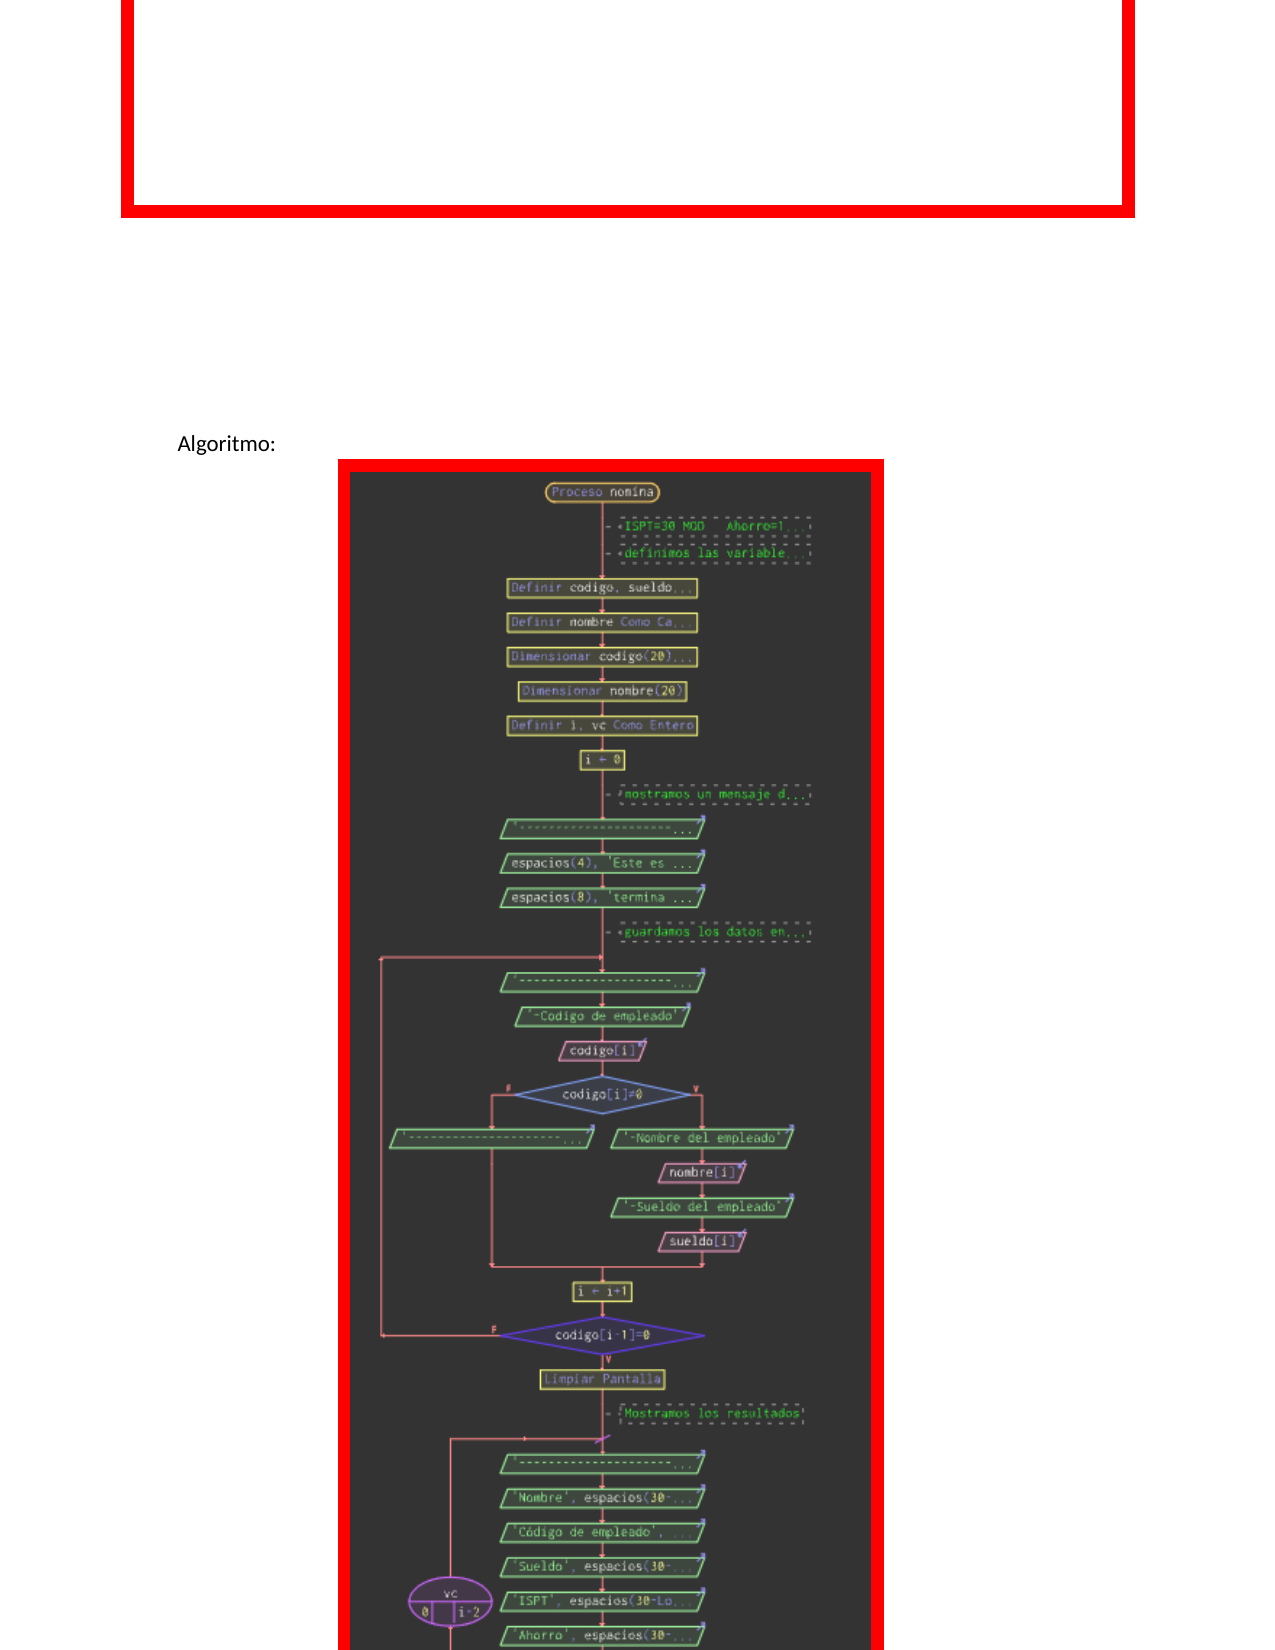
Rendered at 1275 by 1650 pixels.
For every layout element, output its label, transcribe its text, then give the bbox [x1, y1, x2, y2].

text Algoritmo: [177, 429, 1098, 457]
picture [350, 472, 871, 1650]
